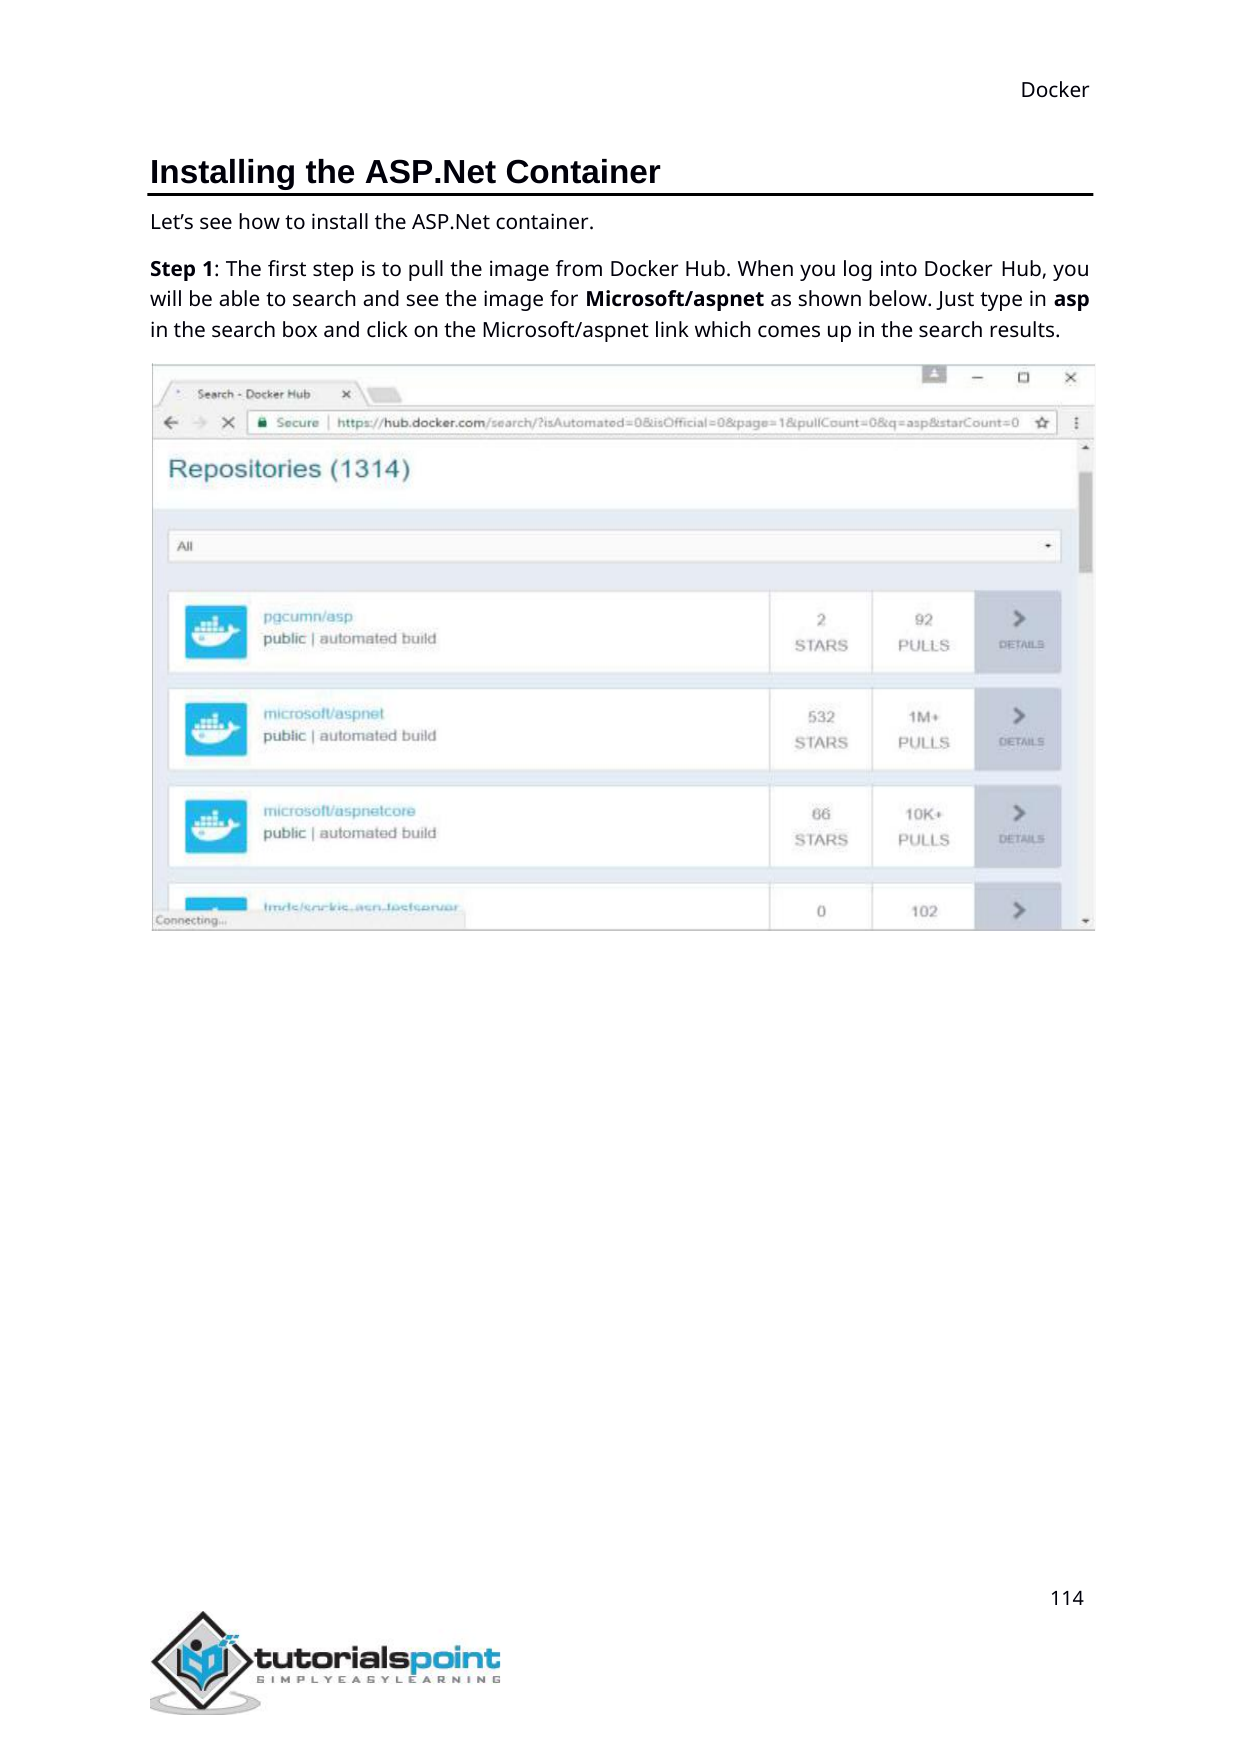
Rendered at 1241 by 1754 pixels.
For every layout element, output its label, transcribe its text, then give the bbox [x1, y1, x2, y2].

text Docker [150, 75, 1089, 103]
picture [150, 1611, 501, 1715]
text Installing the ASP.Net Container [150, 153, 1090, 191]
text 114 [1050, 1584, 1090, 1611]
text Let’s see how to install the ASP.Net container. [150, 207, 1090, 235]
picture [151, 363, 1096, 931]
text Step 1: The first step is to pull the image from Docker Hub. When you log into Docker Hub, you will be able to search and see the image for Microsoft/aspnet as shown below. Just type in asp in the search box and click on the Microsoft/aspnet link which comes up in the search results. [150, 254, 1089, 343]
